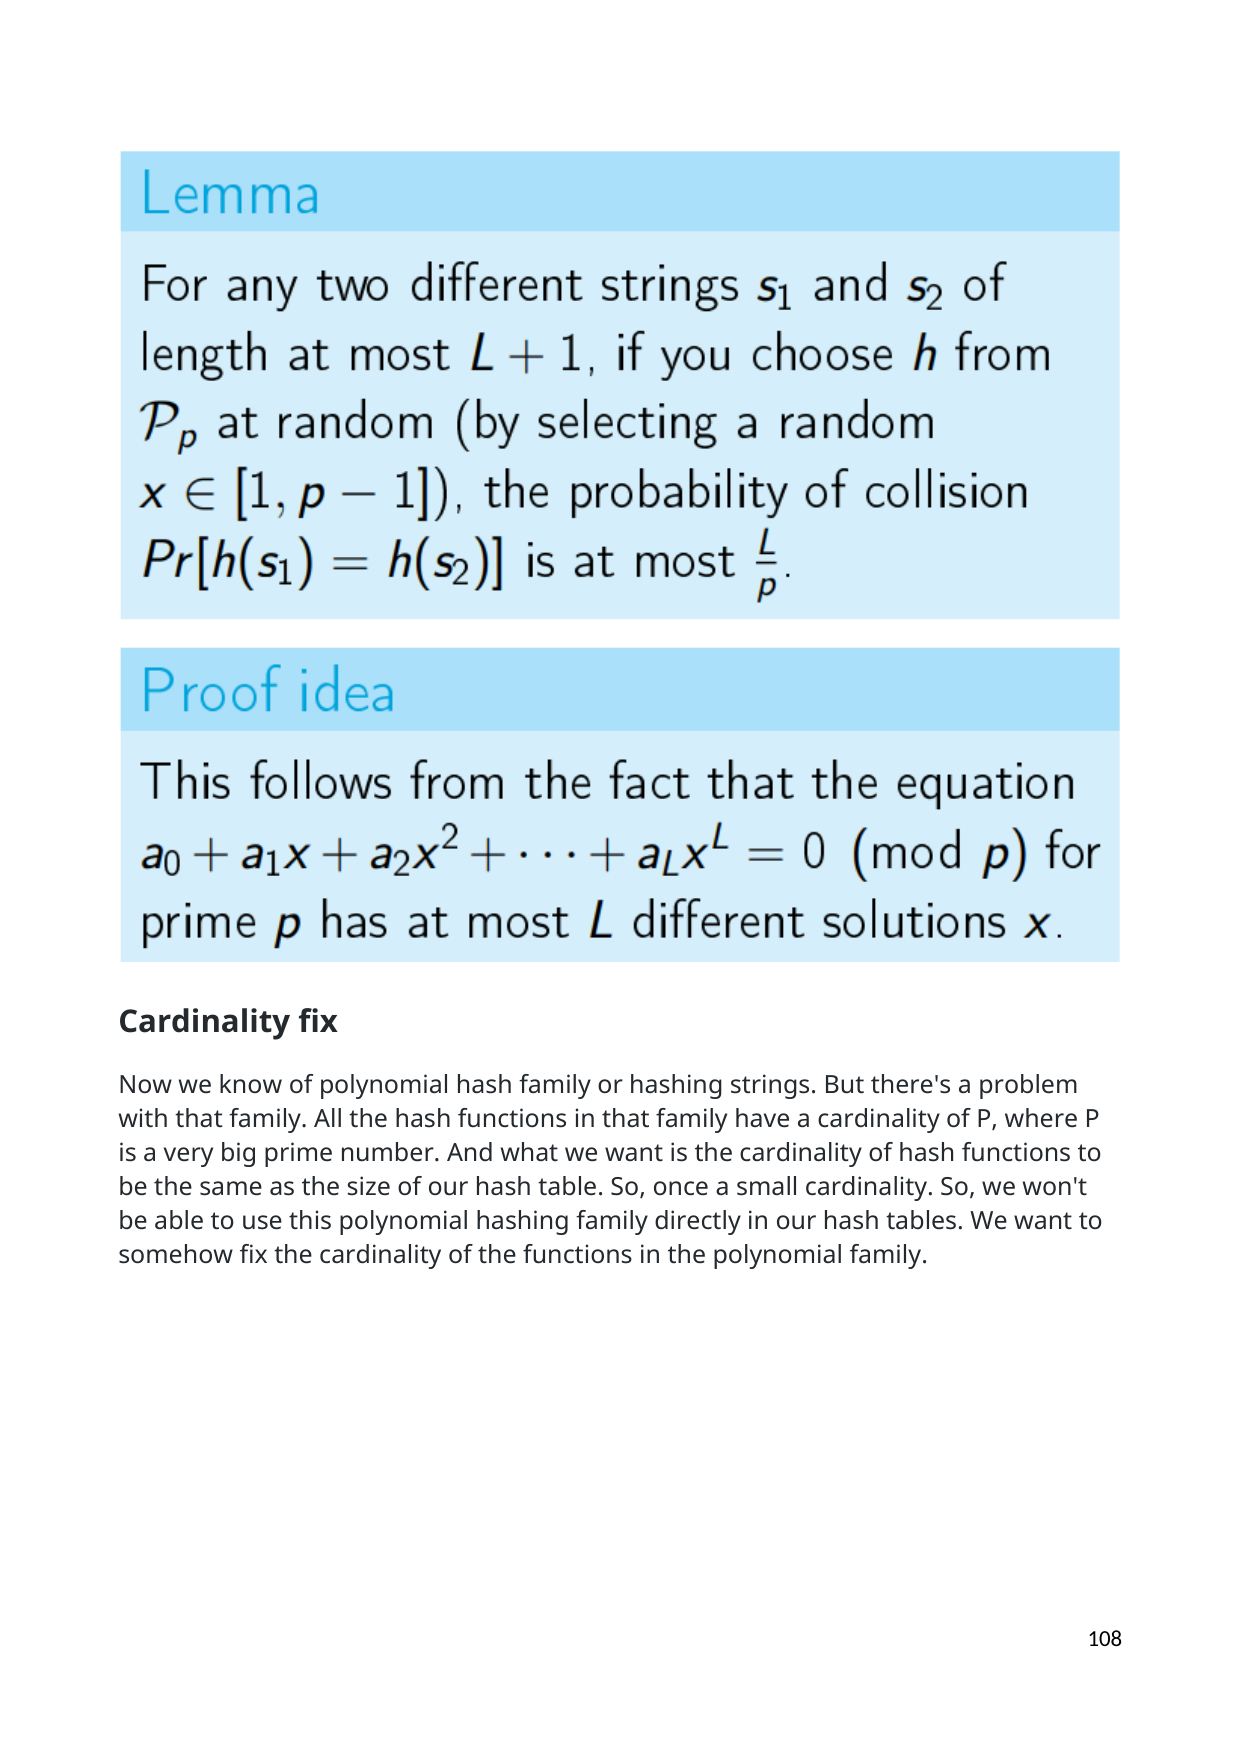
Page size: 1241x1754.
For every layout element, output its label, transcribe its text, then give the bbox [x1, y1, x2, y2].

picture [118, 147, 1123, 962]
subtitle Cardinality fix [118, 999, 1122, 1042]
text Now we know of polynomial hash family or hashing strings. But there's a problem with that family. All the hash functions in that family have a cardinality of P, where P is a very big prime number. And what we want is the cardinality of hash functions to be the same as the size of our hash table. So, once a small cardinality. So, we won't be able to use this polynomial hashing family directly in our hash tables. We want to somehow fix the cardinality of the functions in the polynomial family. [118, 1067, 1122, 1271]
